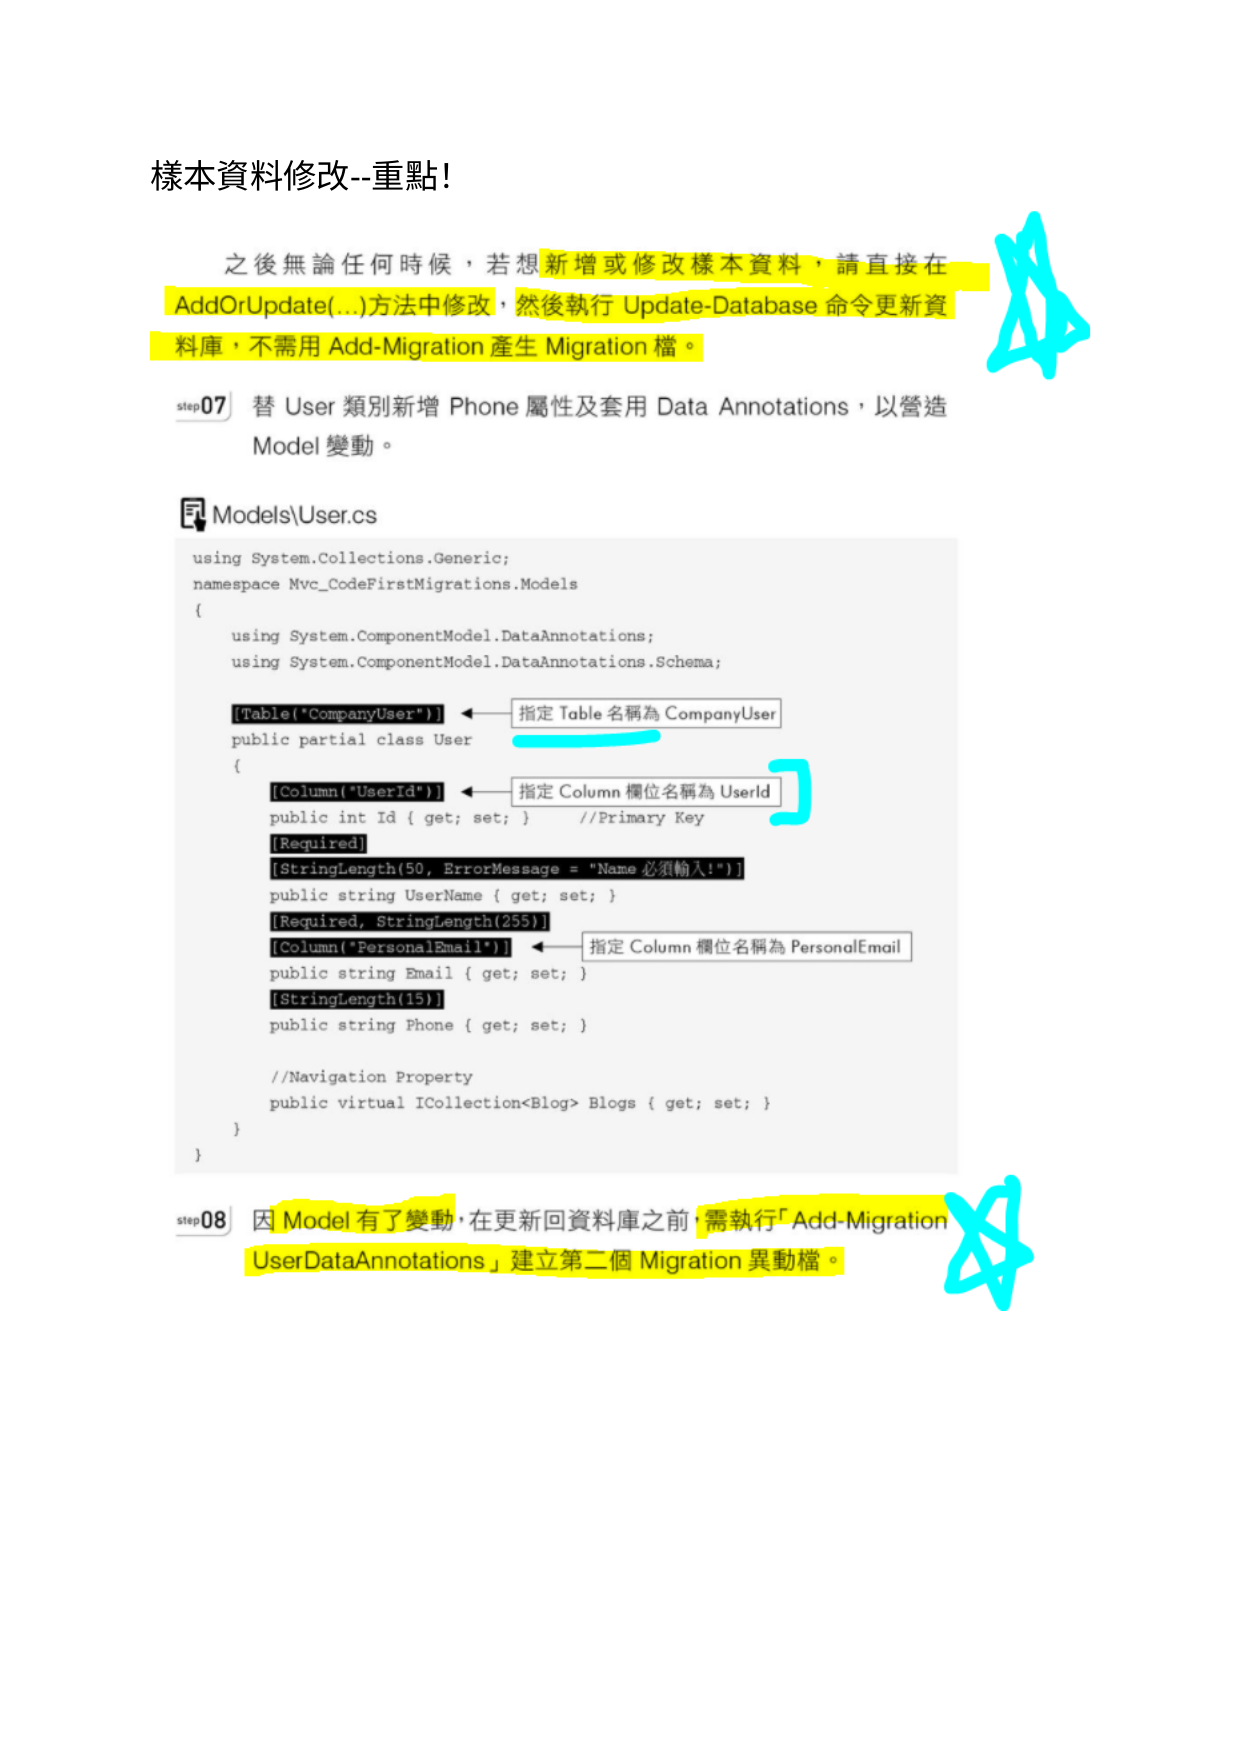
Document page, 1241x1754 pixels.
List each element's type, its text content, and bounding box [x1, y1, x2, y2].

picture [150, 211, 1091, 1311]
subtitle 樣本資料修改--重點！ [150, 150, 1090, 198]
